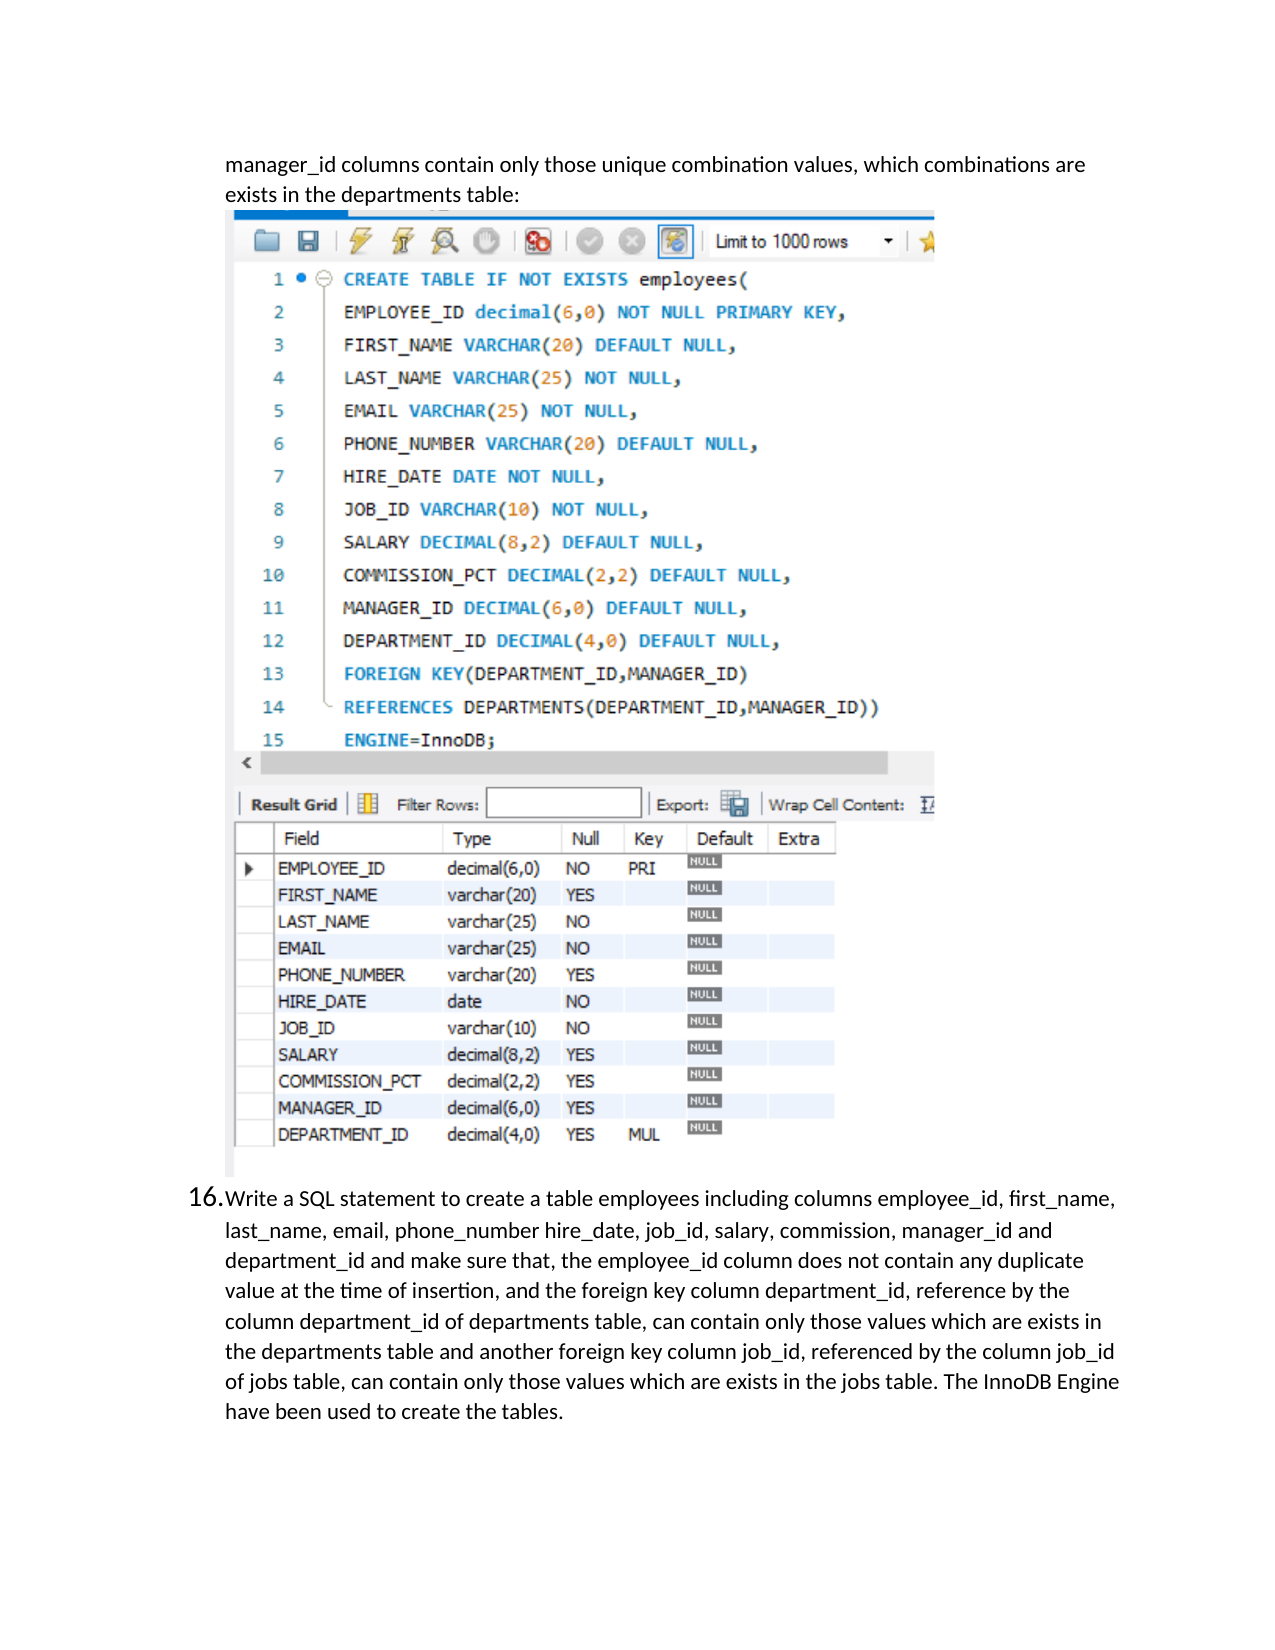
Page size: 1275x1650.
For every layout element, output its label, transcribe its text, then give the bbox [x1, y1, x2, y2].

list Write a SQL statement to create a table employees including columns employee_id, first_name, last_name, email, phone_number hire_date, job_id, salary, commission, manager_id and department_id and make sure that, the employee_id column does not contain any duplicate value at the time of insertion, and the foreign key column department_id, reference by the column department_id of departments table, can contain only those values which are exists in the departments table and another foreign key column job_id, referenced by the column job_id of jobs table, can contain only those values which are exists in the jobs table. The InnoDB Engine have been used to create the tables. [187, 1178, 1125, 1425]
picture [225, 210, 935, 1177]
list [187, 150, 1125, 208]
